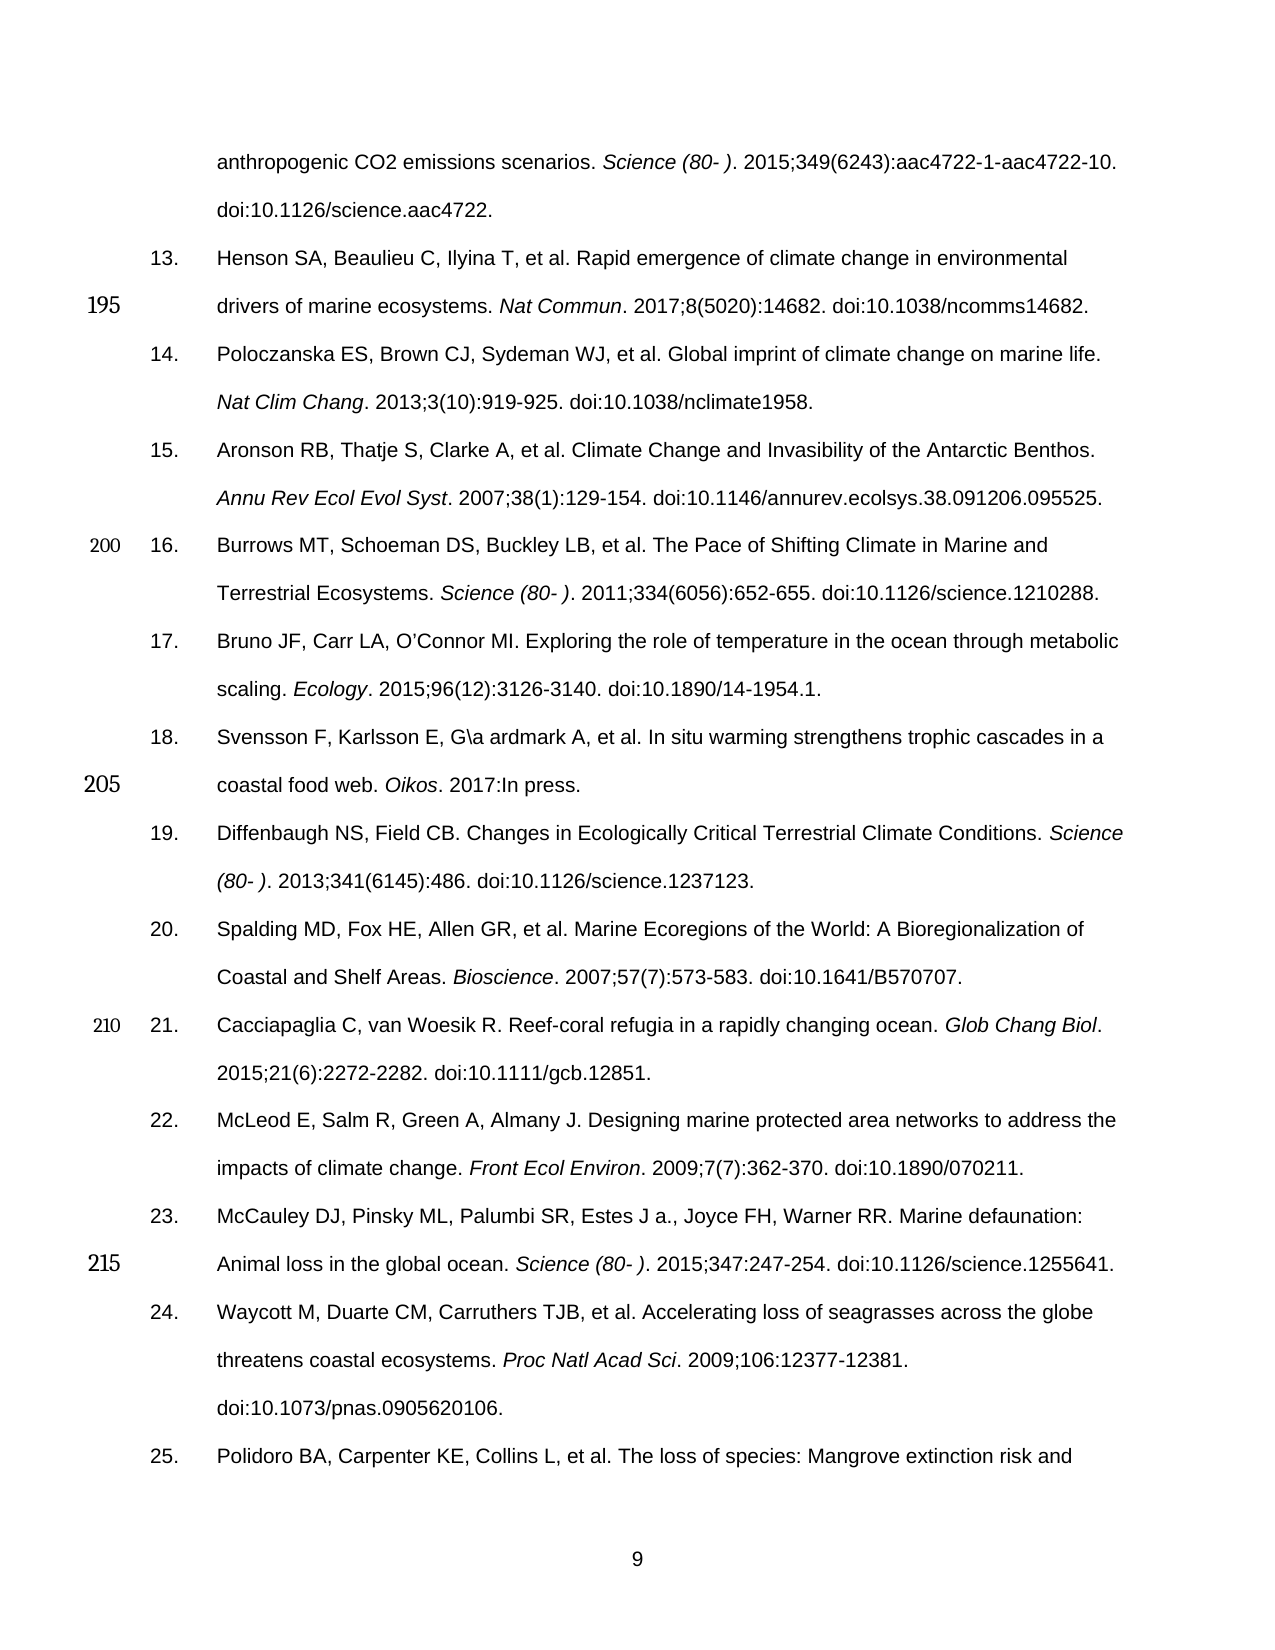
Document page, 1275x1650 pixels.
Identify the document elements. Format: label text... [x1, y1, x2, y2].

text 19. Diffenbaugh NS, Field CB. Changes in Ecologically Critical Terrestrial Climate Conditions. Science (80- ). 2013;341(6145):486. doi:10.1126/science.1237123. [150, 821, 1125, 893]
text 17. Bruno JF, Carr LA, O’Connor MI. Exploring the role of temperature in the ocean through metabolic scaling. Ecology. 2015;96(12):3126-3140. doi:10.1890/14-1954.1. [150, 629, 1125, 701]
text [150, 150, 1125, 222]
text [150, 1444, 1125, 1468]
text 20. Spalding MD, Fox HE, Allen GR, et al. Marine Ecoregions of the World: A Bioregionalization of Coastal and Shelf Areas. Bioscience. 2007;57(7):573-583. doi:10.1641/B570707. [150, 917, 1125, 988]
text 22. McLeod E, Salm R, Green A, Almany J. Designing marine protected area networks to address the impacts of climate change. Front Ecol Environ. 2009;7(7):362-370. doi:10.1890/070211. [150, 1108, 1125, 1180]
text 18. Svensson F, Karlsson E, G\a ardmark A, et al. In situ warming strengthens trophic cascades in a coastal food web. Oikos. 2017:In press. [150, 725, 1125, 797]
text 23. McCauley DJ, Pinsky ML, Palumbi SR, Estes J a., Joyce FH, Warner RR. Marine defaunation: Animal loss in the global ocean. Science (80- ). 2015;347:247-254. doi:10.1126/science.1255641. [150, 1204, 1125, 1276]
text 13. Henson SA, Beaulieu C, Ilyina T, et al. Rapid emergence of climate change in environmental drivers of marine ecosystems. Nat Commun. 2017;8(5020):14682. doi:10.1038/ncomms14682. [150, 246, 1125, 318]
text 16. Burrows MT, Schoeman DS, Buckley LB, et al. The Pace of Shifting Climate in Marine and Terrestrial Ecosystems. Science (80- ). 2011;334(6056):652-655. doi:10.1126/science.1210288. [150, 533, 1125, 605]
text 21. Cacciapaglia C, van Woesik R. Reef-coral refugia in a rapidly changing ocean. Glob Chang Biol. 2015;21(6):2272-2282. doi:10.1111/gcb.12851. [150, 1012, 1125, 1084]
text 15. Aronson RB, Thatje S, Clarke A, et al. Climate Change and Invasibility of the Antarctic Benthos. Annu Rev Ecol Evol Syst. 2007;38(1):129-154. doi:10.1146/annurev.ecolsys.38.091206.095525. [150, 437, 1125, 509]
text 24. Waycott M, Duarte CM, Carruthers TJB, et al. Accelerating loss of seagrasses across the globe threatens coastal ecosystems. Proc Natl Acad Sci. 2009;106:12377-12381. doi:10.1073/pnas.0905620106. [150, 1300, 1125, 1420]
text 14. Poloczanska ES, Brown CJ, Sydeman WJ, et al. Global imprint of climate change on marine life. Nat Clim Chang. 2013;3(10):919-925. doi:10.1038/nclimate1958. [150, 342, 1125, 413]
